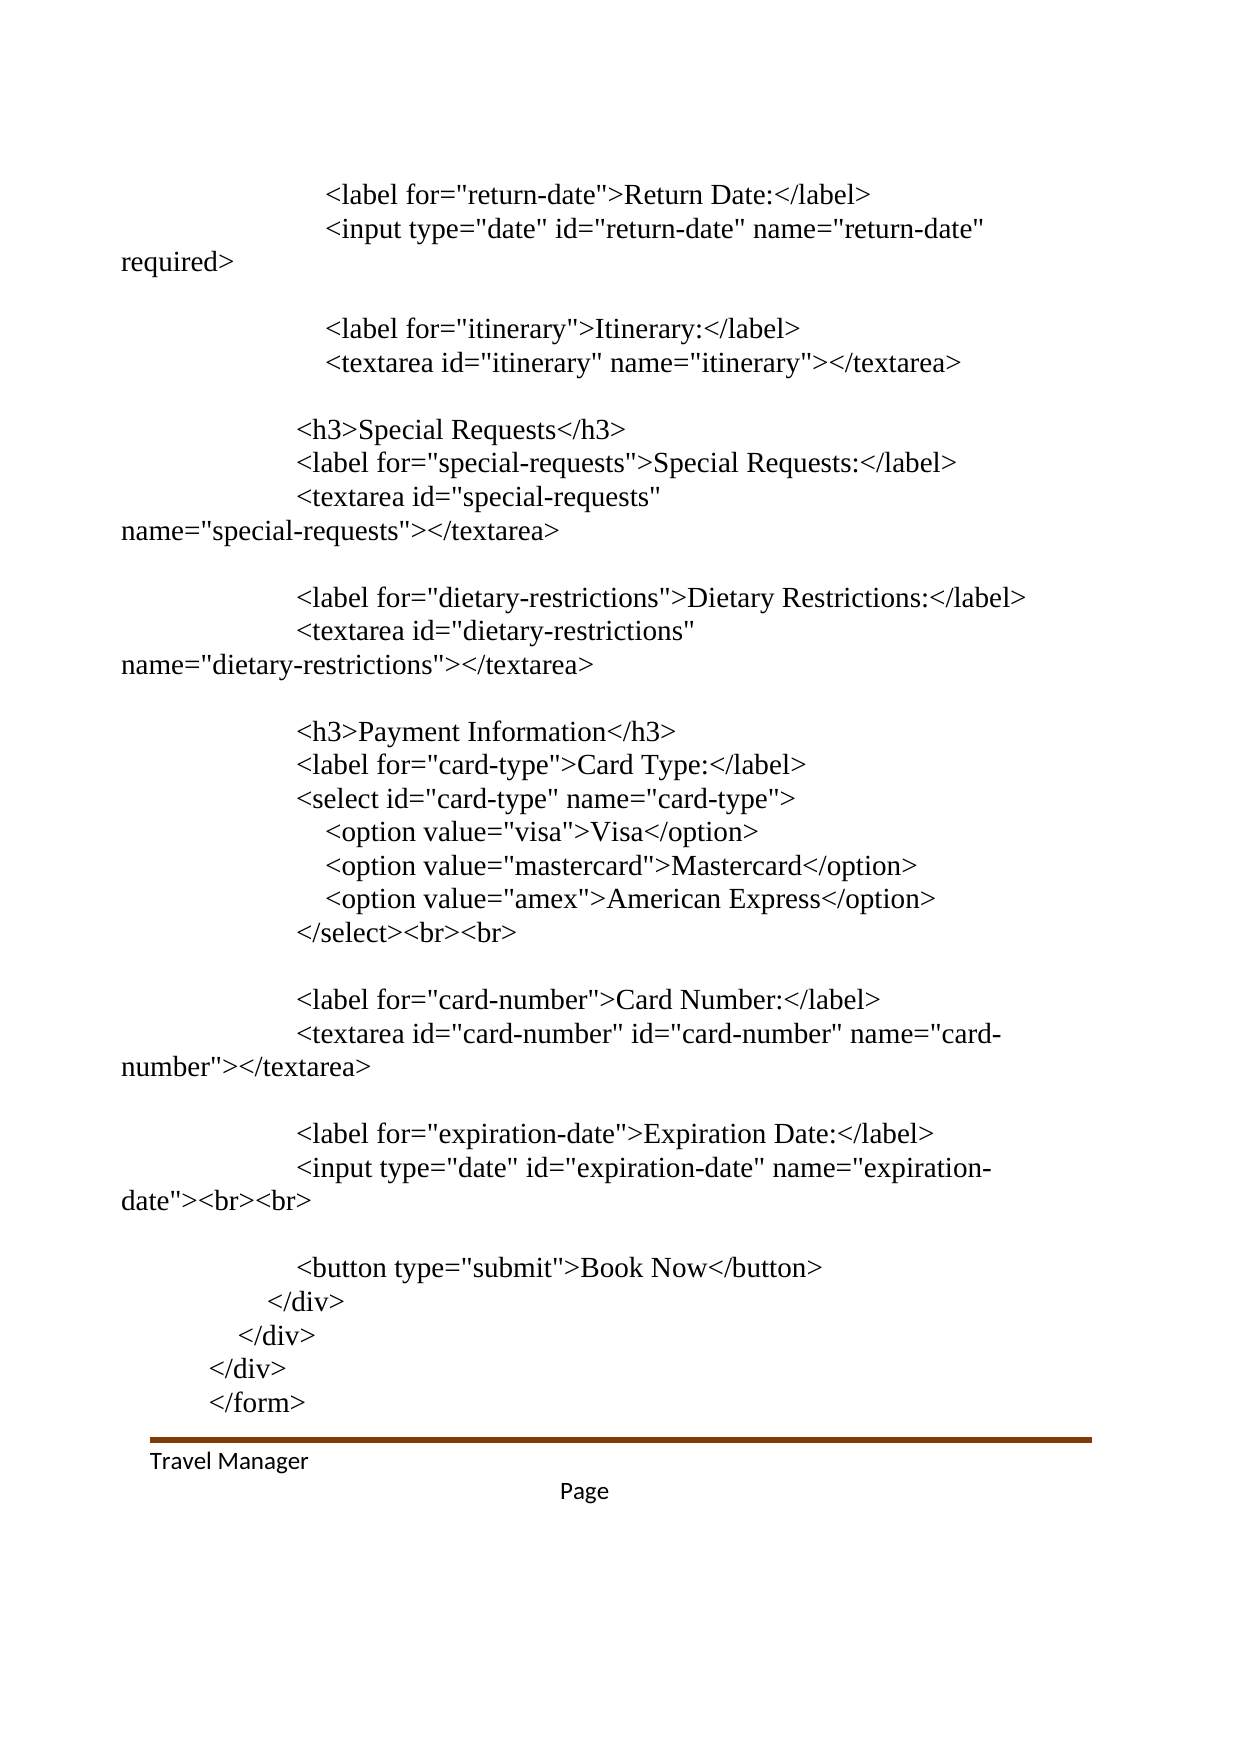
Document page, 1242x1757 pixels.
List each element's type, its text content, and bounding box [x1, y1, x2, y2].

text <option value="mastercard">Mastercard</option> [121, 848, 1102, 882]
text <textarea id="special-requests" name="special-requests"></textarea> [121, 479, 1102, 546]
text <textarea id="card-number" id="card-number" name="card-number"></textarea> [121, 1016, 1102, 1083]
text <select id="card-type" name="card-type"> [121, 781, 1102, 814]
text <label for="dietary-restrictions">Dietary Restrictions:</label> [121, 580, 1102, 613]
text <button type="submit">Book Now</button> [121, 1251, 1102, 1284]
text <h3>Payment Information</h3> [121, 714, 1102, 747]
text <label for="return-date">Return Date:</label> [121, 177, 1102, 211]
text <h3>Special Requests</h3> [121, 412, 1102, 446]
text <input type="date" id="return-date" name="return-date" required> [121, 211, 1102, 278]
text <option value="amex">American Express</option> [121, 882, 1102, 915]
text <input type="date" id="expiration-date" name="expiration-date"><br><br> [121, 1150, 1102, 1217]
text <label for="special-requests">Special Requests:</label> [121, 446, 1102, 479]
text </form> [121, 1385, 1102, 1418]
text <label for="expiration-date">Expiration Date:</label> [121, 1116, 1102, 1150]
text </div> [121, 1318, 1102, 1351]
text <label for="card-type">Card Type:</label> [121, 747, 1102, 781]
text <label for="card-number">Card Number:</label> [121, 982, 1102, 1016]
text </select><br><br> [121, 915, 1102, 949]
text <textarea id="itinerary" name="itinerary"></textarea> [121, 345, 1102, 378]
text <textarea id="dietary-restrictions" name="dietary-restrictions"></textarea> [121, 613, 1102, 680]
text <option value="visa">Visa</option> [121, 814, 1102, 848]
text </div> [121, 1284, 1102, 1318]
text </div> [121, 1351, 1102, 1385]
text <label for="itinerary">Itinerary:</label> [121, 311, 1102, 345]
